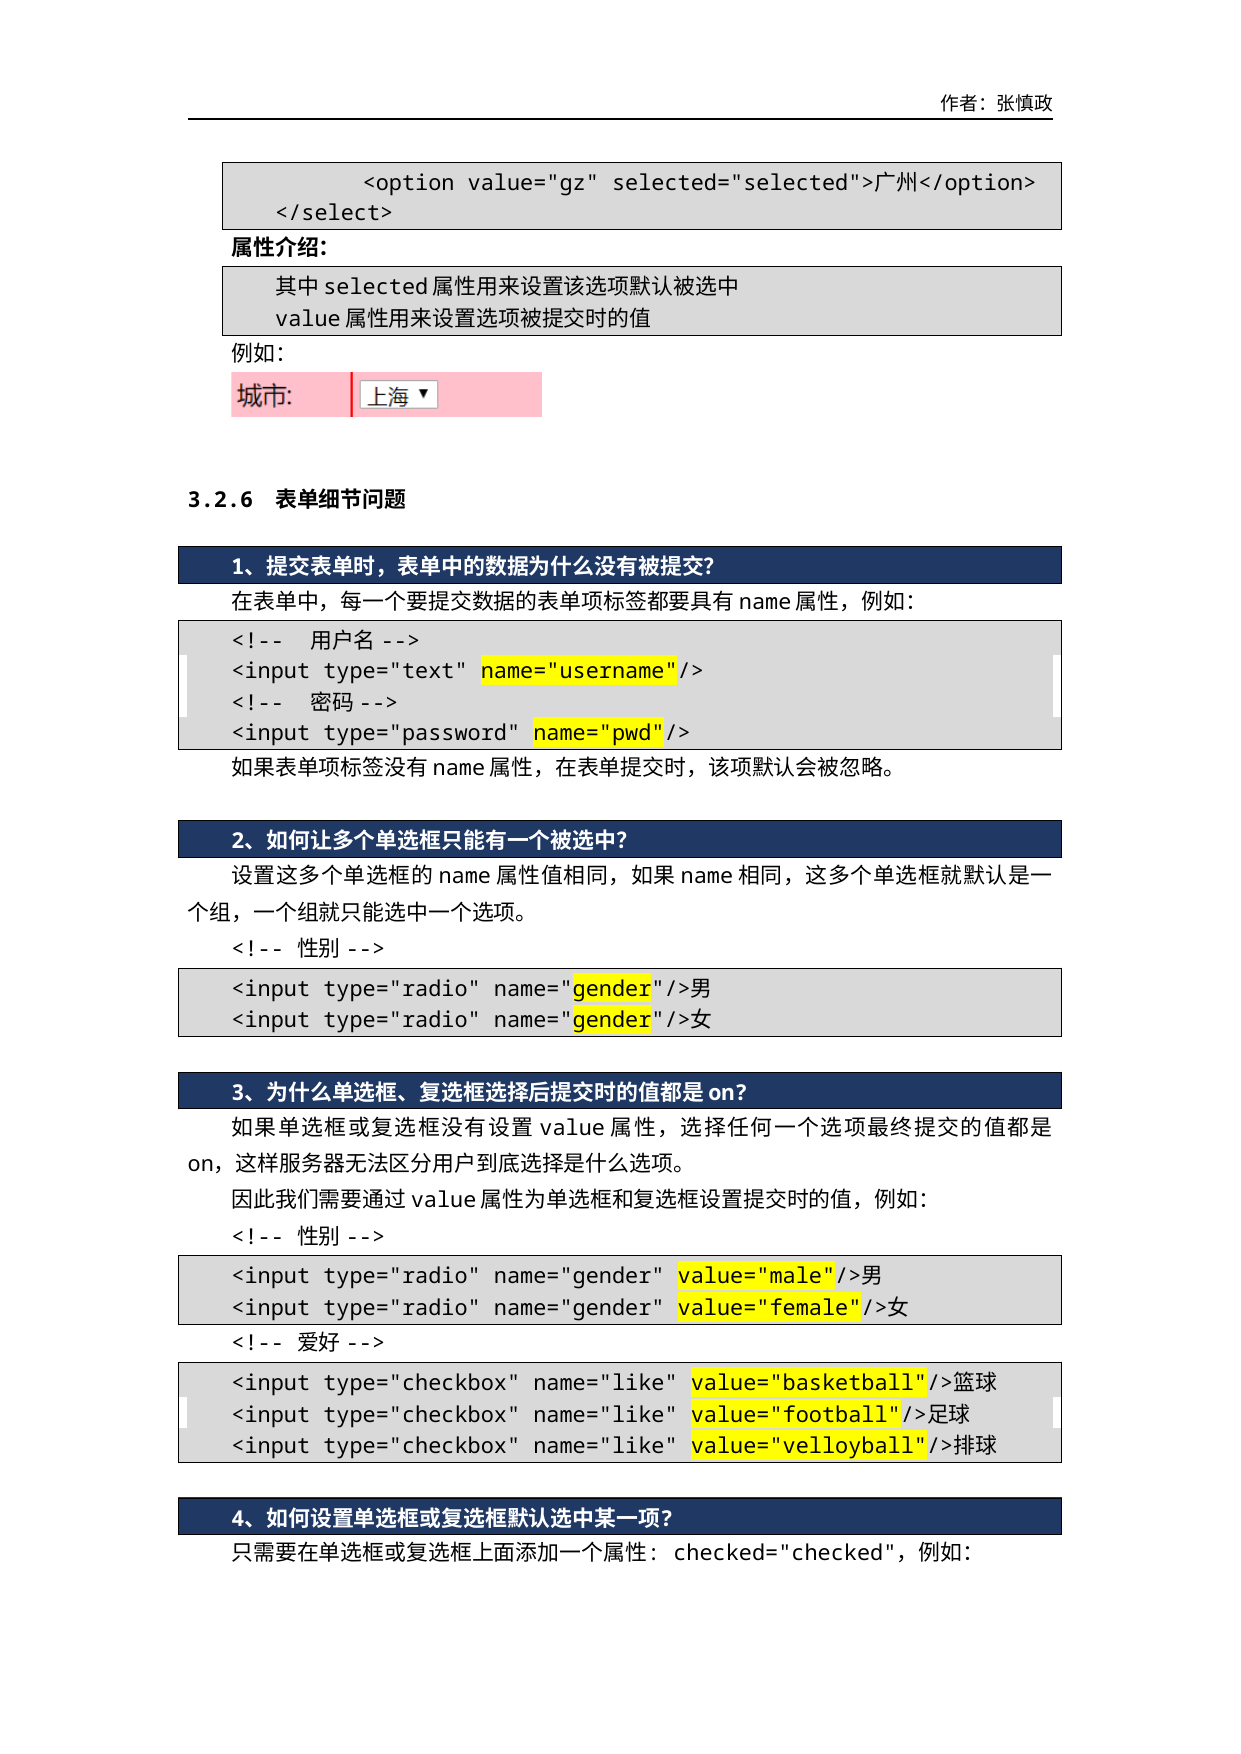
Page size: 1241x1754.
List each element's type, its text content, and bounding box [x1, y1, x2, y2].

text <input type="password" name="pwd"/> [179, 714, 1061, 749]
text <input type="radio" name="gender" value="female"/>女 [179, 1287, 1061, 1324]
text <input type="text" name="username"/> [187, 655, 481, 685]
text 因此我们需要通过value属性为单选框和复选框设置提交时的值，例如： [187, 1182, 1053, 1214]
text 只需要在单选框或复选框上面添加一个属性: checked="checked"，例如： [187, 1535, 1053, 1567]
text <input type="checkbox" name="like" value="velloyball"/>排球 [179, 1425, 1061, 1462]
text 在表单中，每一个要提交数据的表单项标签都要具有name属性，例如： [187, 584, 1053, 616]
text <input type="checkbox" name="like" value="basketball"/>篮球 [179, 1363, 1061, 1397]
text </select> [223, 194, 1061, 229]
text <input type="radio" name="gender"/>男 [179, 969, 1061, 999]
text value属性用来设置选项被提交时的值 [223, 298, 1061, 335]
text 例如： [187, 336, 1053, 368]
text <!-- 性别 --> [187, 931, 1053, 963]
text <option value="gz" selected="selected">广州</option> [223, 163, 1061, 194]
text 如果单选框或复选框没有设置value属性，选择任何一个选项最终提交的值都是on，这样服务器无法区分用户到底选择是什么选项。 [187, 1109, 1053, 1178]
text 如果表单项标签没有name属性，在表单提交时，该项默认会被忽略。 [187, 750, 1053, 781]
text 属性介绍： [187, 230, 1053, 261]
text <!-- 密码 --> [187, 685, 1053, 714]
text <!-- 爱好 --> [187, 1325, 1053, 1357]
text <input type="radio" name="gender"/>女 [179, 999, 1061, 1036]
text 4、如何设置单选框或复选框默认选中某一项? [179, 1499, 1061, 1534]
text <input type="checkbox" name="like" value="football"/>足球 [187, 1397, 1053, 1425]
picture [231, 372, 542, 417]
text 设置这多个单选框的name属性值相同，如果name相同，这多个单选框就默认是一个组，一个组就只能选中一个选项。 [187, 858, 1053, 926]
text <input type="radio" name="gender" value="male"/>男 [179, 1256, 1061, 1287]
text <input type="text" name="username"/> [677, 655, 1053, 685]
text 1、提交表单时，表单中的数据为什么没有被提交？ [179, 547, 1061, 583]
text 其中selected属性用来设置该选项默认被选中 [223, 267, 1061, 298]
text 2、如何让多个单选框只能有一个被选中？ [179, 821, 1061, 857]
text <!-- 用户名 --> [179, 621, 1061, 655]
text 3、为什么单选框、复选框选择后提交时的值都是on? [179, 1073, 1061, 1108]
subtitle 表单细节问题 [187, 482, 1053, 514]
text <!-- 性别 --> [187, 1219, 1053, 1251]
